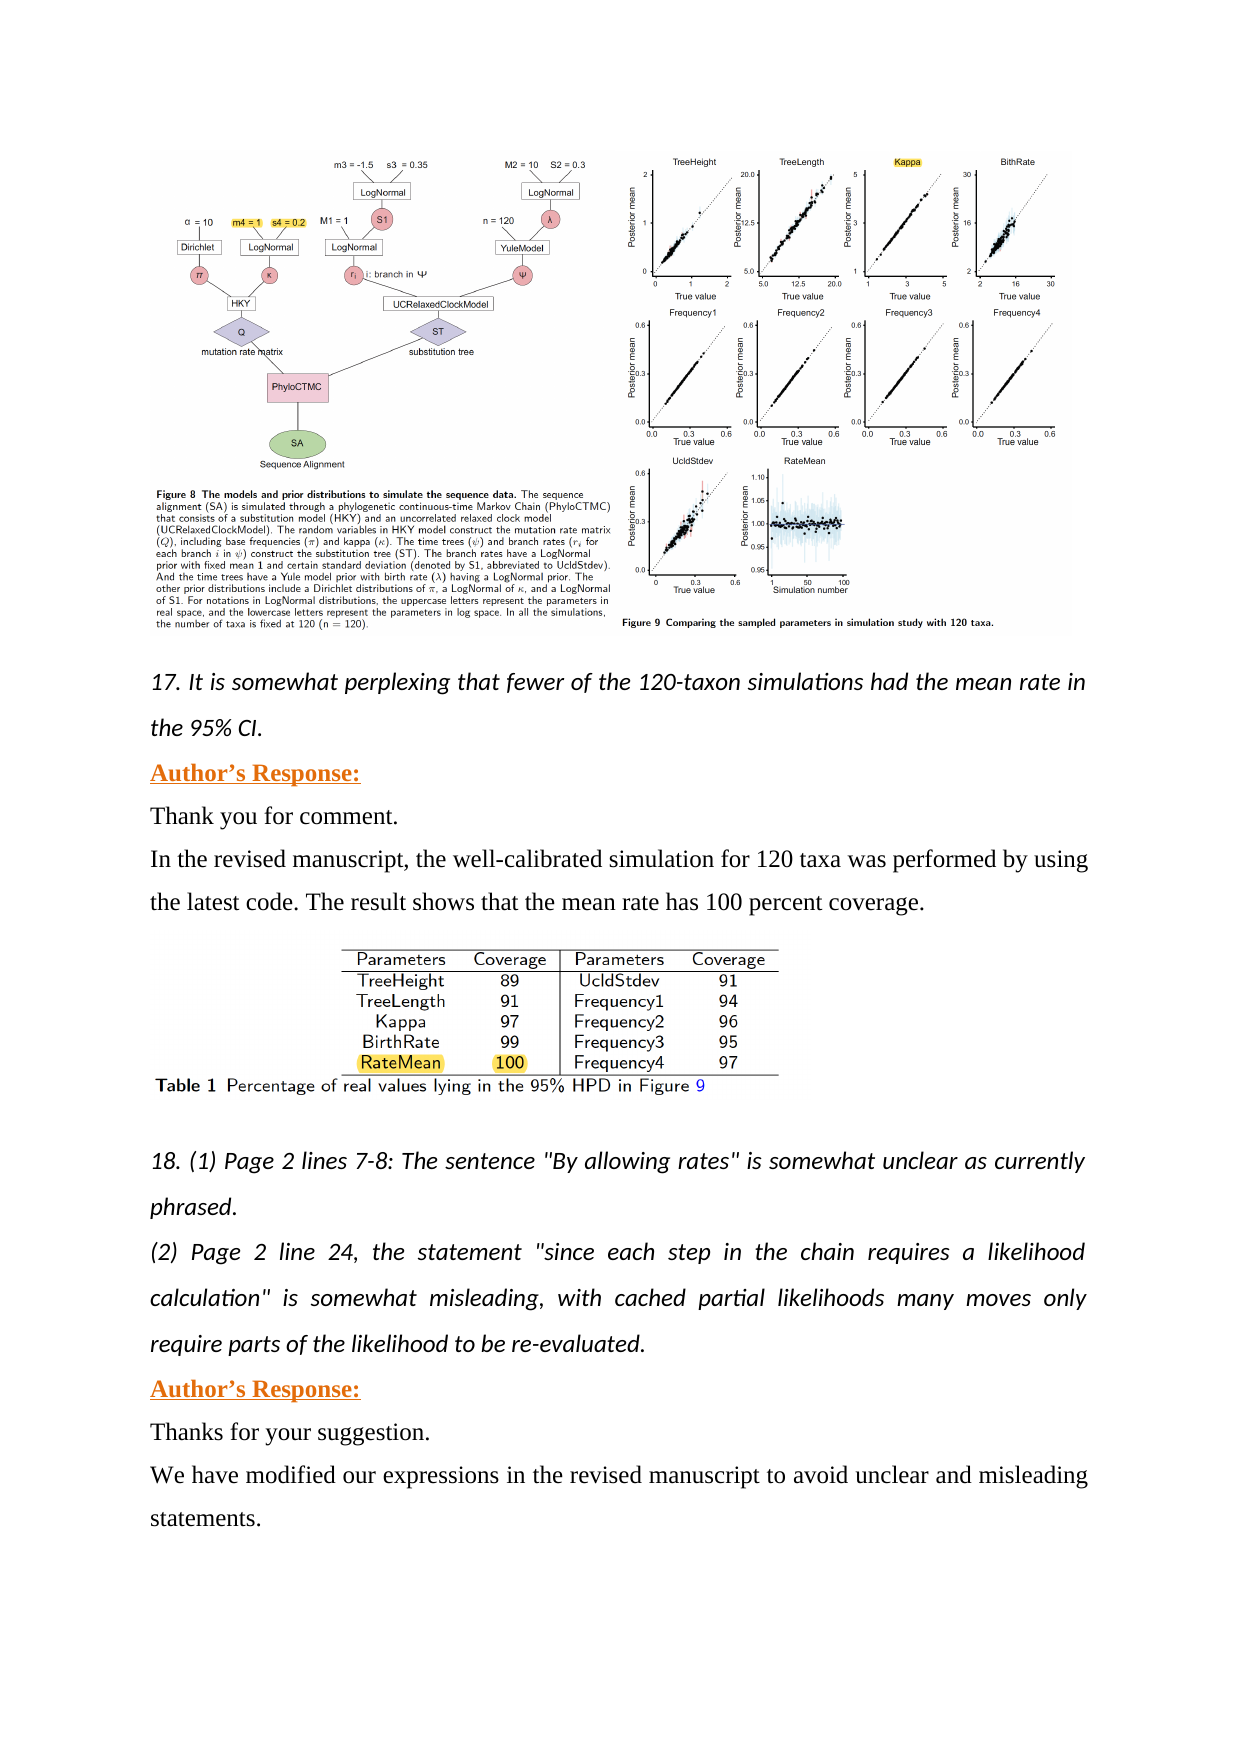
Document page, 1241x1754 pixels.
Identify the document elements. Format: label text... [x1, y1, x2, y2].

text Thank you for comment. [150, 801, 1090, 830]
text We have modified our expressions in the revised manuscript to avoid unclear and misleading statements. [150, 1460, 1090, 1532]
picture [150, 930, 812, 1100]
text Author’s Response: [150, 1374, 1090, 1402]
picture [150, 150, 1072, 636]
text Thanks for your suggestion. [150, 1417, 1090, 1446]
text 18. (1) Page 2 lines 7-8: The sentence "By allowing rates" is somewhat unclear as currently phrased. [150, 1145, 1090, 1221]
text In the revised manuscript, the well-calibrated simulation for 120 taxa was performed by using the latest code. The result shows that the mean rate has 100 percent coverage. [150, 844, 1090, 916]
text (2) Page 2 line 24, the statement "since each step in the chain requires a likelihood calculation" is somewhat misleading, with cached partial likelihoods many moves only require parts of the likelihood to be re-evaluated. [150, 1237, 1090, 1358]
text Author’s Response: [150, 758, 1090, 787]
text 17. It is somewhat perplexing that fewer of the 120-taxon simulations had the mean rate in the 95% CI. [150, 667, 1090, 743]
